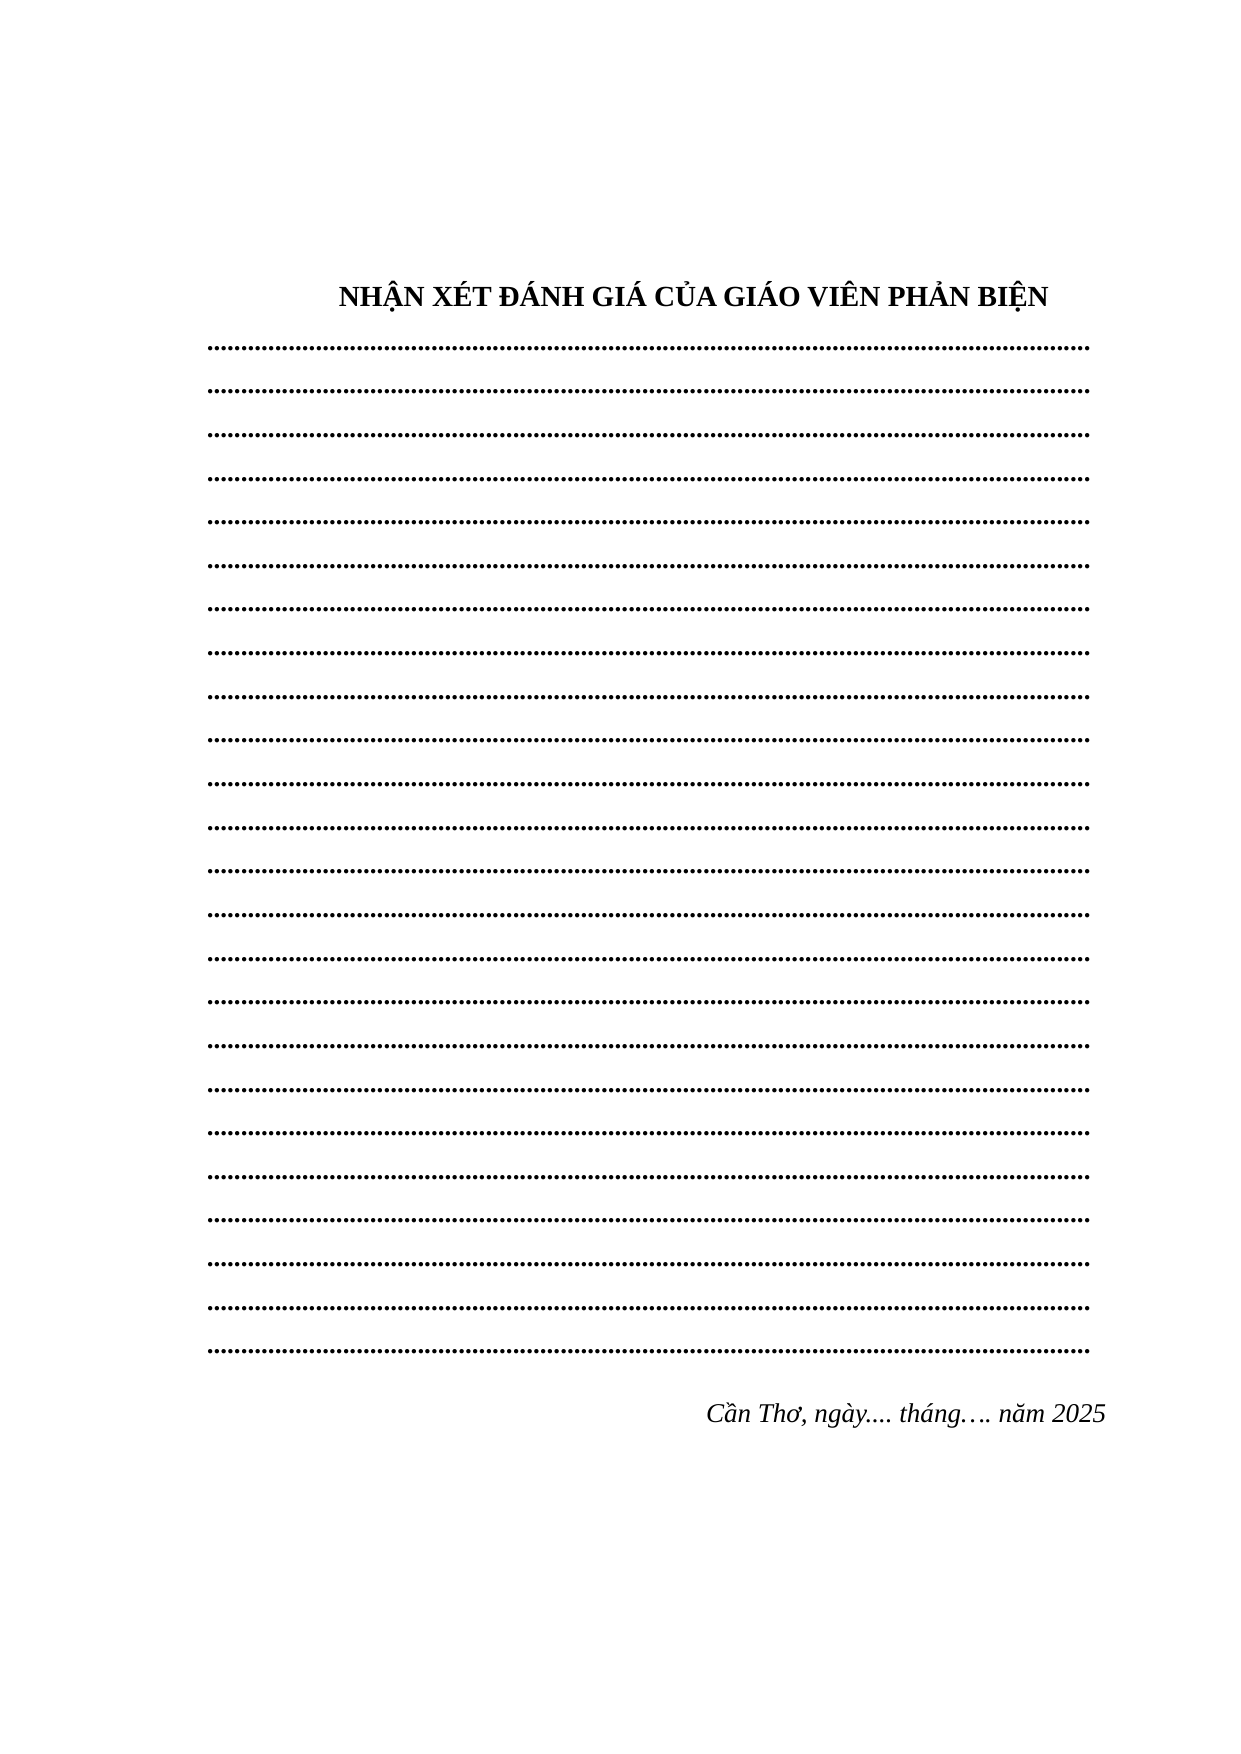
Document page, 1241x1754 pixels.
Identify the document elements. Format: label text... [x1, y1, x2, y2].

text NHẬN XÉT ĐÁNH GIÁ CỦA GIÁO VIÊN PHẢN BIỆN [207, 279, 1122, 312]
text Cần Thơ, ngày.... tháng…. năm 2025 [207, 1397, 1108, 1428]
